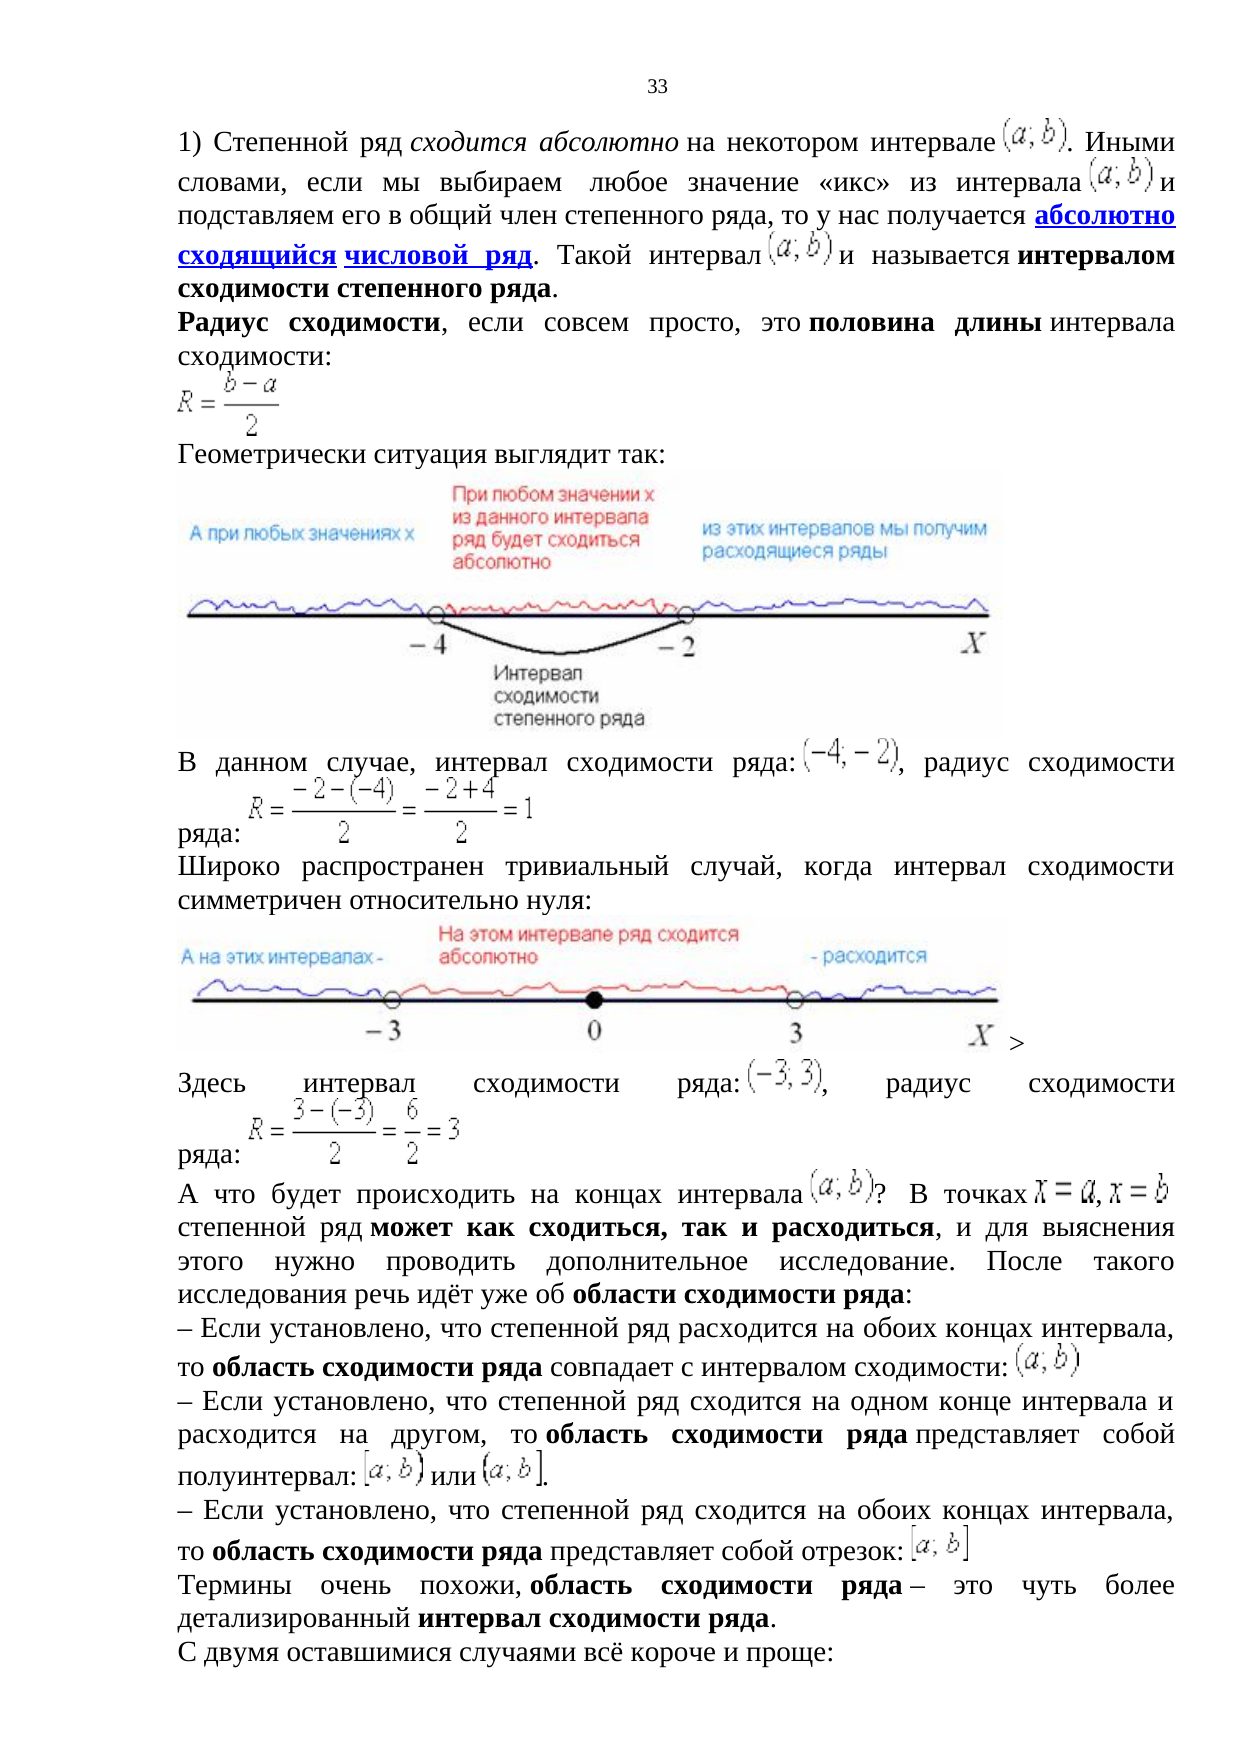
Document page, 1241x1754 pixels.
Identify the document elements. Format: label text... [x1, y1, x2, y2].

picture [364, 1450, 423, 1486]
text 1) Степенной ряд сходится абсолютно на некотором интервале . Иными словами, если мы выбираем любое значение «икс» из интервала и подставляем его в общий член степенного ряда, то у нас получается абсолютно сходящийся числовой ряд. Такой интервал и называется интервалом сходимости степенного ряда. [177, 118, 1175, 304]
picture [177, 371, 280, 436]
picture [248, 1098, 459, 1164]
picture [1016, 1343, 1079, 1377]
picture [810, 1169, 874, 1203]
picture [1003, 118, 1067, 152]
picture [1109, 1173, 1168, 1203]
text – Если установлено, что степенной ряд сходится на обоих концах интервала, то область сходимости ряда представляет собой отрезок: [177, 1492, 1175, 1567]
picture [177, 915, 1009, 1053]
text С двумя оставшимися случаями всё короче и проще: [177, 1634, 1175, 1668]
text – Если установлено, что степенной ряд сходится на одном конце интервала и расходится на другом, то область сходимости ряда представляет собой полуинтервал: или . [177, 1383, 1175, 1492]
text Широко распространен тривиальный случай, когда интервал сходимости симметричен относительно нуля: [177, 848, 1175, 916]
text Радиус сходимости, если совсем просто, это половина длины интервала сходимости: [177, 304, 1175, 436]
text Геометрически ситуация выглядит так: [177, 436, 1175, 469]
text В данном случае, интервал сходимости ряда: , радиус сходимости ряда: [177, 738, 1175, 848]
picture [911, 1525, 968, 1561]
picture [1034, 1180, 1095, 1203]
text А что будет происходить на концах интервала ? В точках , степенной ряд может как сходиться, так и расходиться, и для выяснения этого нужно проводить дополнительное исследование. После такого исследования речь идёт уже об области сходимости ряда: [177, 1170, 1175, 1310]
picture [1089, 157, 1153, 192]
picture [177, 469, 1005, 772]
text Здесь интервал сходимости ряда: , радиус сходимости ряда: [177, 1059, 1175, 1170]
text Термины очень похожи, область сходимости ряда – это чуть более детализированный интервал сходимости ряда. [177, 1567, 1175, 1634]
picture [248, 777, 532, 843]
picture [748, 1059, 822, 1093]
picture [768, 231, 832, 265]
text – Если установлено, что степенной ряд расходится на обоих концах интервала, то область сходимости ряда совпадает с интервалом сходимости: [177, 1310, 1175, 1383]
picture [483, 1450, 542, 1486]
